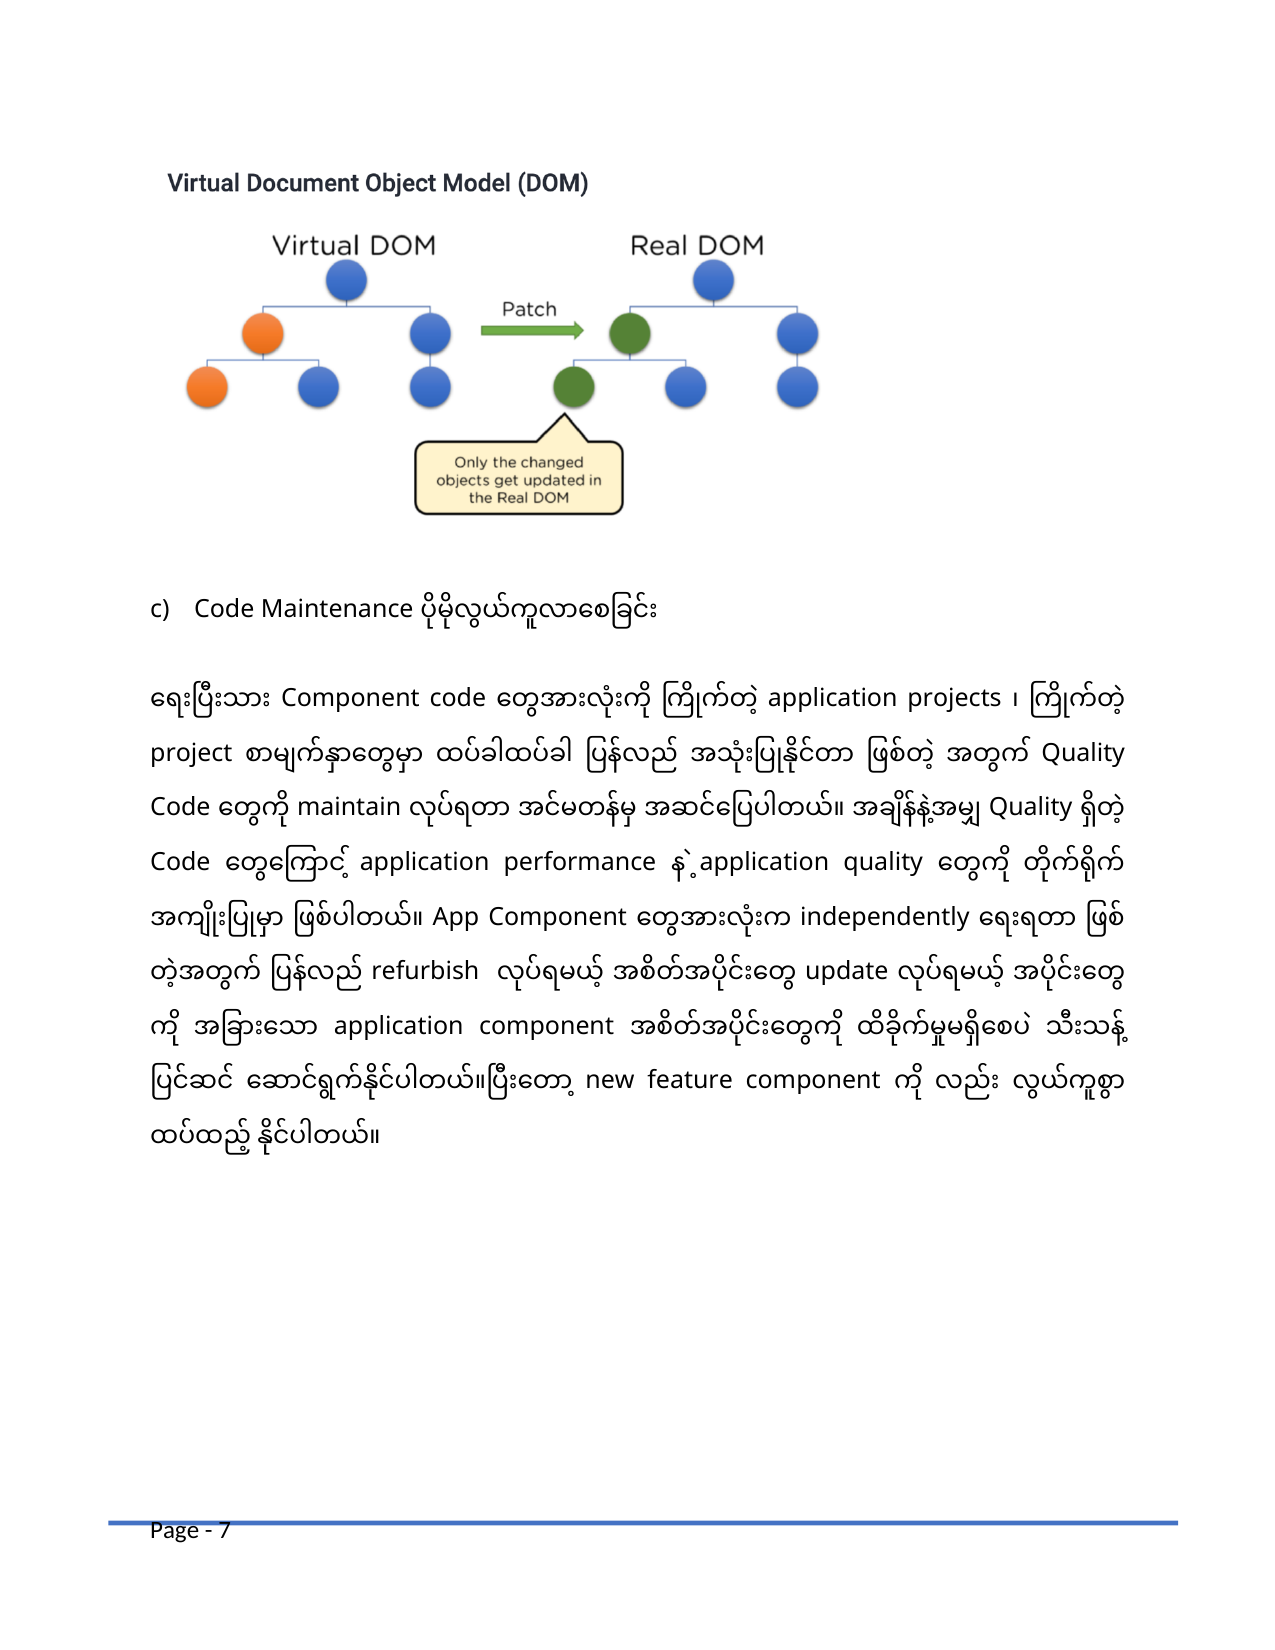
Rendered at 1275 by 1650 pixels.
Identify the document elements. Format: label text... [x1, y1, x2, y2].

text ရေးပြီးသား Component code တွေအားလုံးကို ကြိုက်တဲ့ application projects ၊ ကြိုက်တဲ့ project စာမျက်နှာတွေမှာ ထပ်ခါထပ်ခါ ပြန်လည် အသုံးပြုနိုင်တာ ဖြစ်တဲ့ အတွက် Quality Code တွေကို maintain လုပ်ရတာ အင်မတန်မှ အဆင်ပြေပါတယ်။ အချိန်နဲ့အမျှ Quality ရှိတဲ့ Code တွေကြောင့် application performance နဲ့ application quality တွေကို တိုက်ရိုက် အကျိုးပြုမှာ ဖြစ်ပါတယ်။ App Component တွေအားလုံးက independently ရေးရတာ ဖြစ်တဲ့အတွက် ပြန်လည် refurbish လုပ်ရမယ့် အစိတ်အပိုင်းတွေ update လုပ်ရမယ့် အပိုင်းတွေကို အခြားသော application component အစိတ်အပိုင်းတွေကို ထိခိုက်မှုမရှိစေပဲ သီးသန့် ပြင်ဆင် ဆောင်ရွက်နိုင်ပါတယ်။ပြီးတော့ new feature component ကို လည်း လွယ်ကူစွာ ထပ်ထည့် နိုင်ပါတယ်။ [150, 673, 1125, 1165]
picture [150, 150, 863, 551]
list Code Maintenance ပိုမိုလွယ်ကူလာစေခြင်း [150, 585, 1125, 639]
